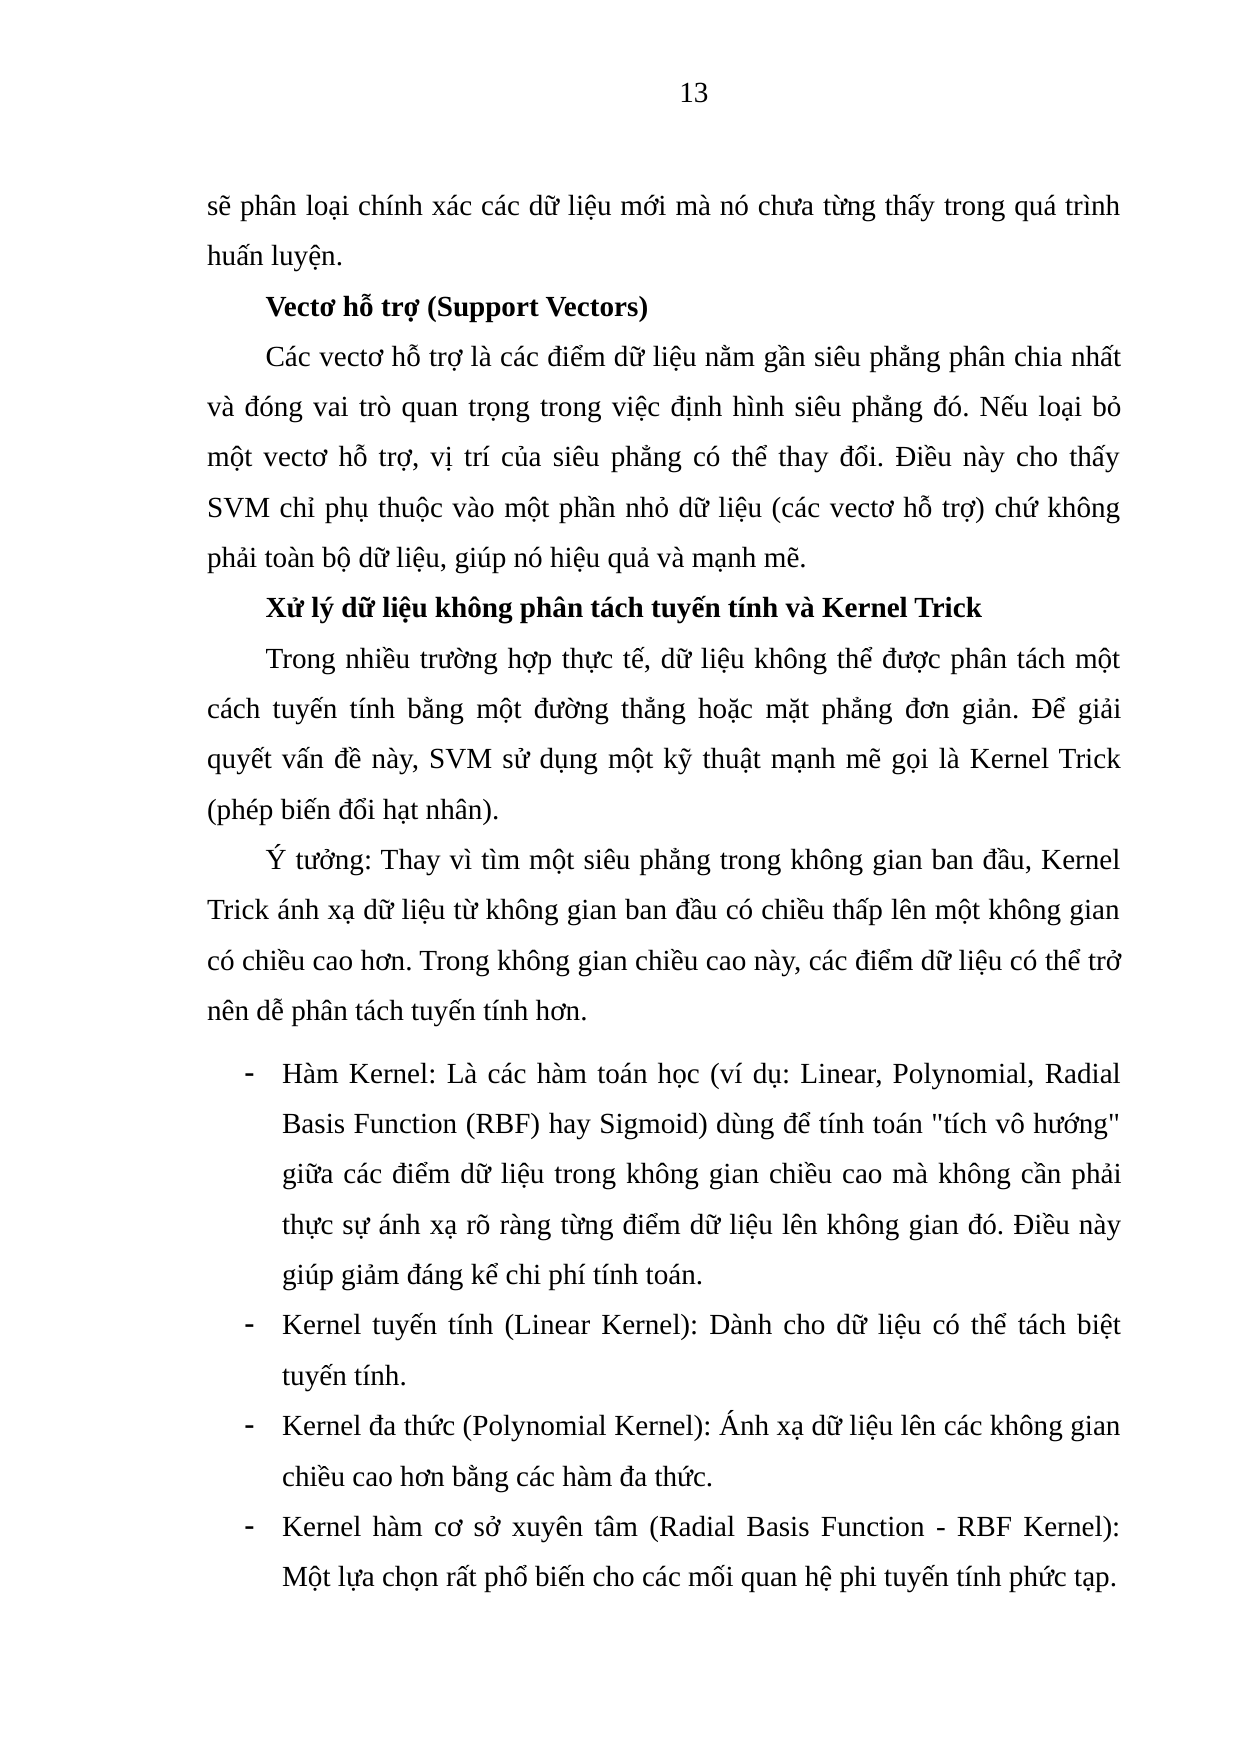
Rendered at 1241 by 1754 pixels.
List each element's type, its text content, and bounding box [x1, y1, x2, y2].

list Hàm Kernel: Là các hàm toán học (ví dụ: Linear, Polynomial, Radial Basis Function (RBF) hay Sigmoid) dùng để tính toán "tích vô hướng" giữa các điểm dữ liệu trong không gian chiều cao mà không cần phải thực sự ánh xạ rõ ràng từng điểm dữ liệu lên không gian đó. Điều này giúp giảm đáng kể chi phí tính toán. [244, 1056, 1122, 1291]
text Xử lý dữ liệu không phân tách tuyến tính và Kernel Trick [207, 591, 1122, 624]
list Kernel hàm cơ sở xuyên tâm (Radial Basis Function - RBF Kernel): Một lựa chọn rất phổ biến cho các mối quan hệ phi tuyến tính phức tạp. [244, 1509, 1122, 1593]
list Kernel tuyến tính (Linear Kernel): Dành cho dữ liệu có thể tách biệt tuyến tính. [244, 1307, 1122, 1391]
text Vectơ hỗ trợ (Support Vectors) [207, 289, 1122, 322]
text Ý tưởng: Thay vì tìm một siêu phẳng trong không gian ban đầu, Kernel Trick ánh xạ dữ liệu từ không gian ban đầu có chiều thấp lên một không gian có chiều cao hơn. Trong không gian chiều cao này, các điểm dữ liệu có thể trở nên dễ phân tách tuyến tính hơn. [207, 842, 1122, 1027]
text Các vectơ hỗ trợ là các điểm dữ liệu nằm gần siêu phẳng phân chia nhất và đóng vai trò quan trọng trong việc định hình siêu phẳng đó. Nếu loại bỏ một vectơ hỗ trợ, vị trí của siêu phẳng có thể thay đổi. Điều này cho thấy SVM chỉ phụ thuộc vào một phần nhỏ dữ liệu (các vectơ hỗ trợ) chứ không phải toàn bộ dữ liệu, giúp nó hiệu quả và mạnh mẽ. [207, 339, 1122, 574]
text Trong nhiều trường hợp thực tế, dữ liệu không thể được phân tách một cách tuyến tính bằng một đường thẳng hoặc mặt phẳng đơn giản. Để giải quyết vấn đề này, SVM sử dụng một kỹ thuật mạnh mẽ gọi là Kernel Trick (phép biến đổi hạt nhân). [207, 641, 1122, 825]
list Kernel đa thức (Polynomial Kernel): Ánh xạ dữ liệu lên các không gian chiều cao hơn bằng các hàm đa thức. [244, 1408, 1122, 1492]
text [207, 188, 1122, 272]
